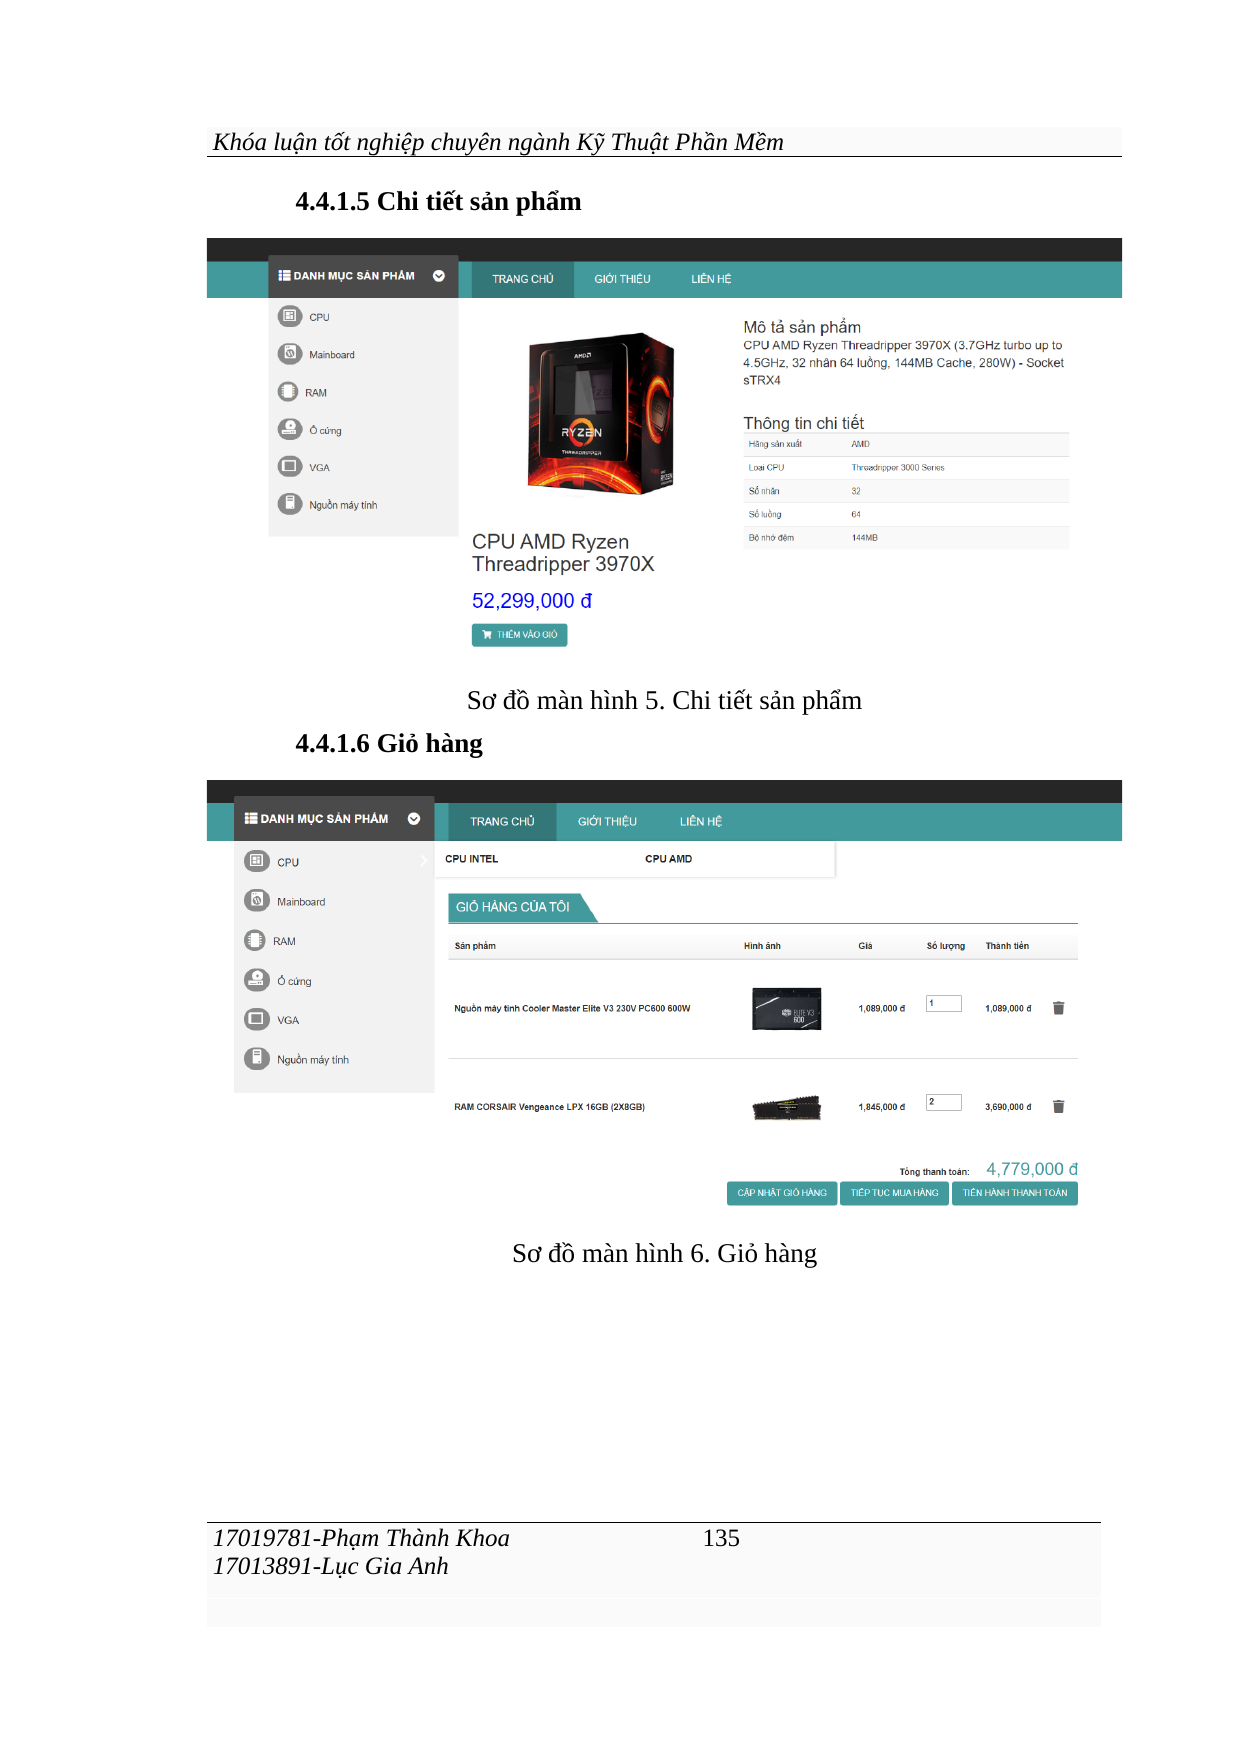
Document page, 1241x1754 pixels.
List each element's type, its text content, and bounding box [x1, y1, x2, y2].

text Sơ đồ màn hình 6. Giỏ hàng [207, 1237, 1122, 1268]
subtitle Chi tiết sản phẩm [295, 185, 1122, 216]
picture [206, 238, 1123, 675]
picture [206, 780, 1123, 1228]
subtitle Giỏ hàng [295, 727, 1122, 759]
text Sơ đồ màn hình 5. Chi tiết sản phẩm [207, 684, 1122, 715]
